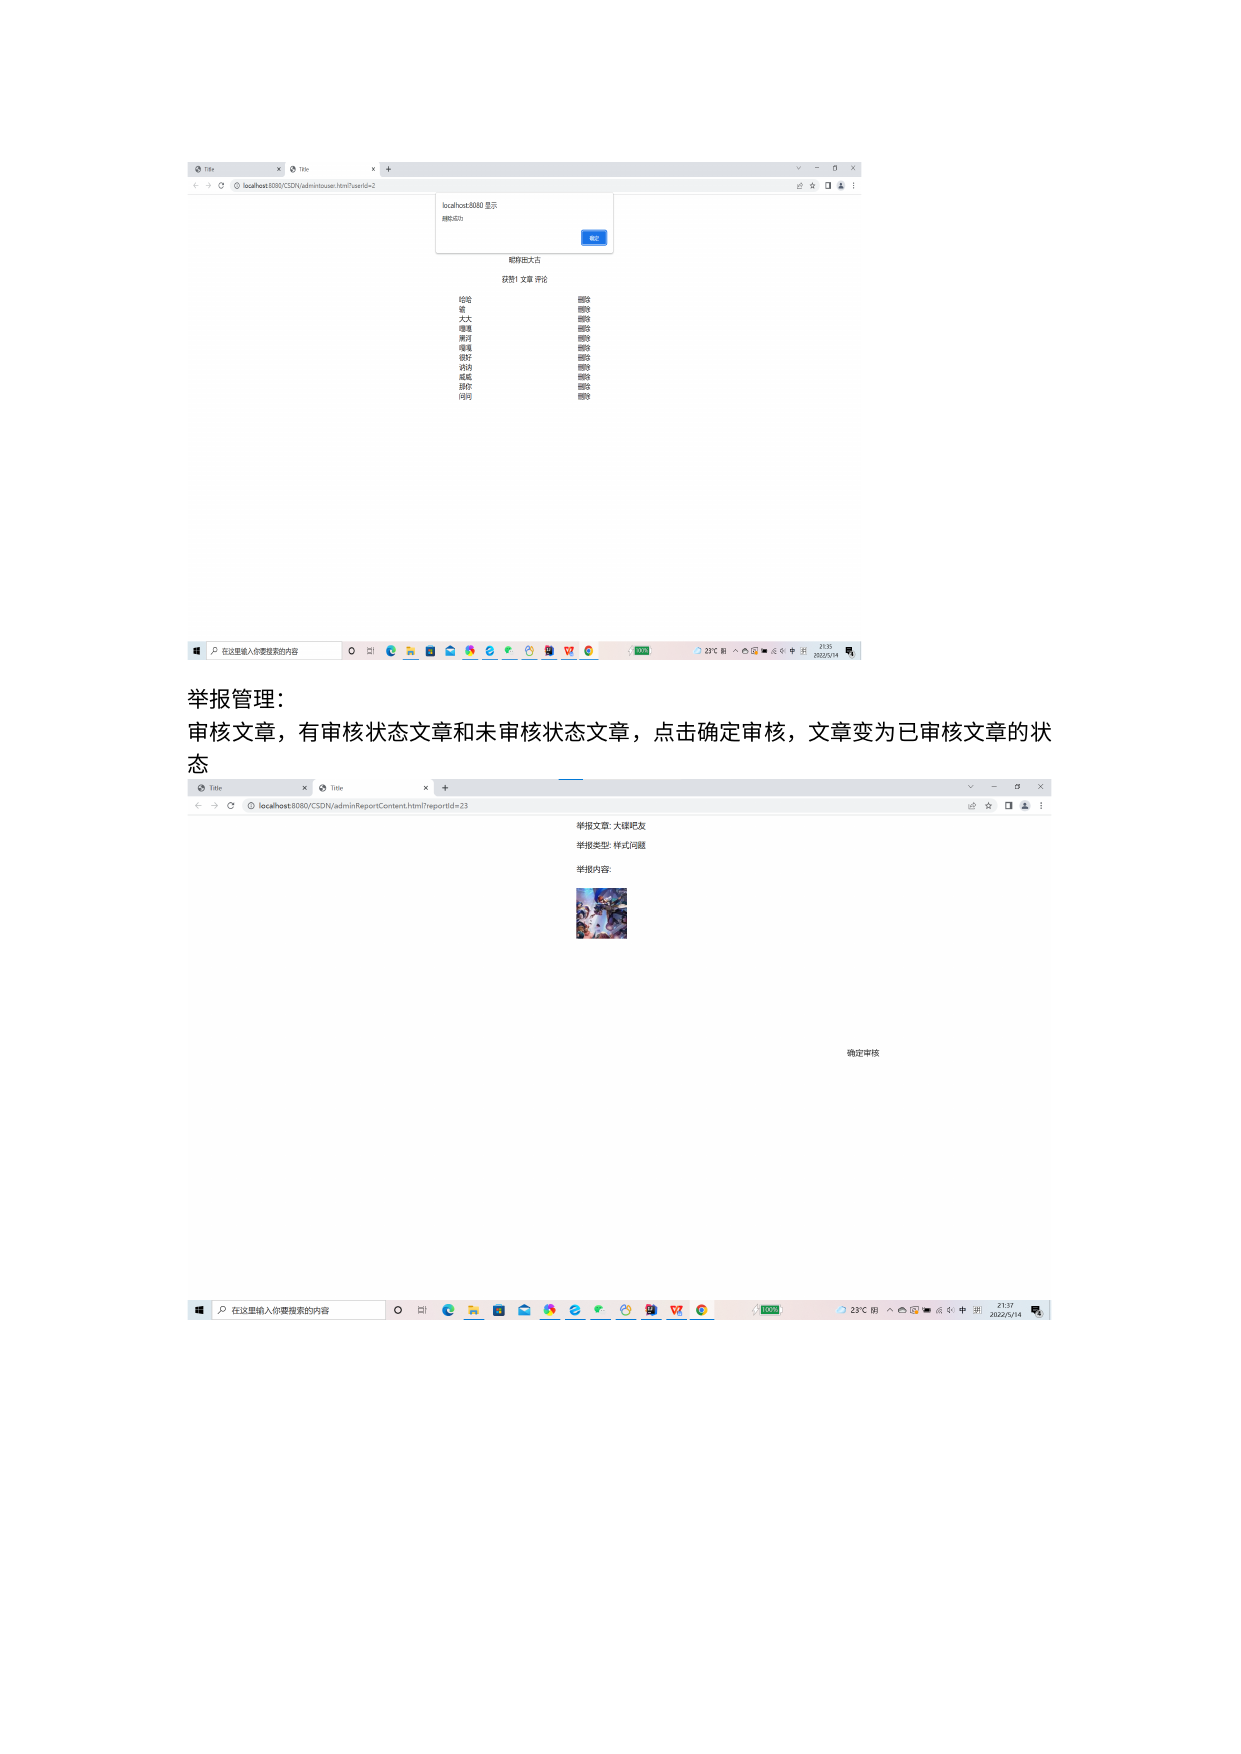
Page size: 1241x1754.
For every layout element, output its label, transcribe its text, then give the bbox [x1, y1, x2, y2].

picture [187, 779, 1052, 1320]
text 审核文章，有审核状态文章和未审核状态文章，点击确定审核，文章变为已审核文章的状态 [187, 714, 1053, 779]
picture [187, 162, 862, 660]
text 举报管理： [187, 682, 1053, 714]
